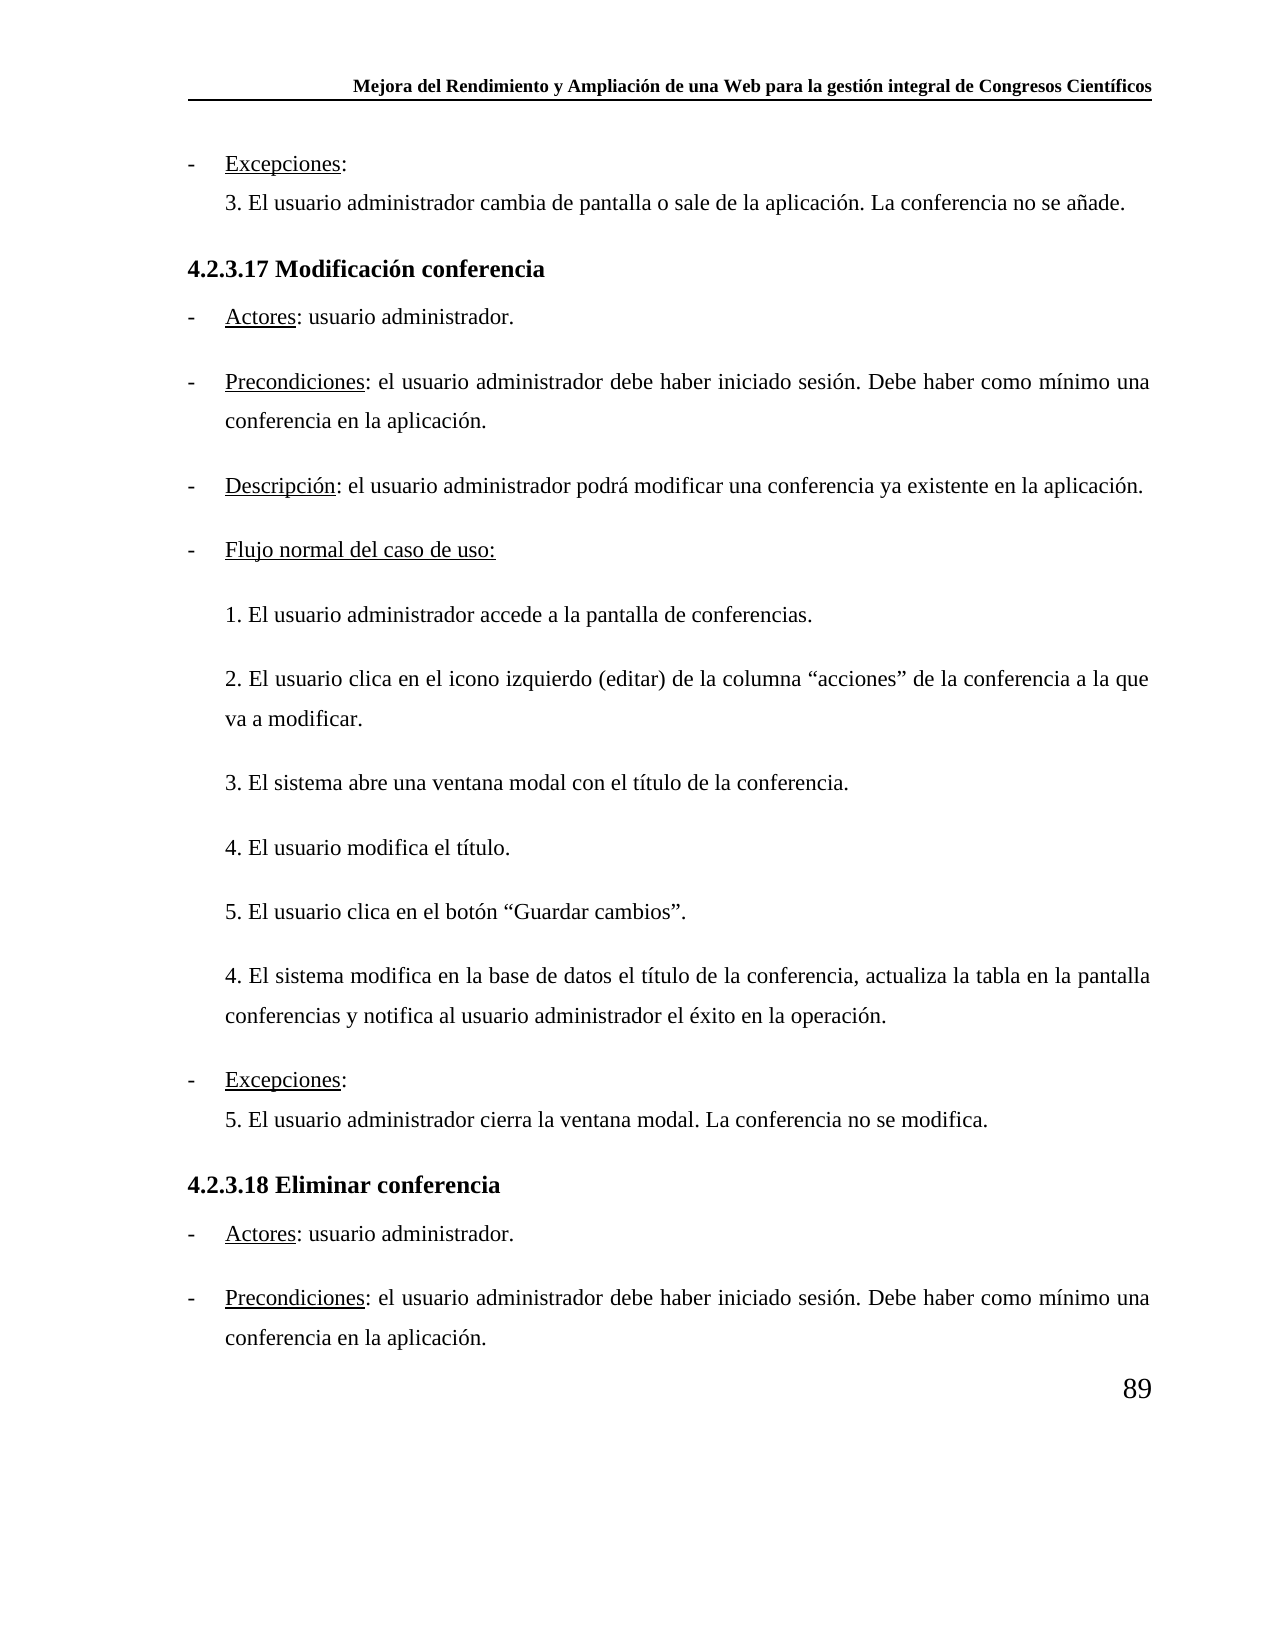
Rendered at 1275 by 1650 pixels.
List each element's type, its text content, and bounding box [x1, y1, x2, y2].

list Excepciones: 3. El usuario administrador cambia de pantalla o sale de la aplicación. La conferencia no se añade. [187, 150, 1152, 216]
list Precondiciones: el usuario administrador debe haber iniciado sesión. Debe haber como mínimo una conferencia en la aplicación. [187, 1284, 1152, 1350]
subtitle 4.2.3.18 Eliminar conferencia [187, 1171, 1152, 1199]
list Flujo normal del caso de uso: [187, 536, 1152, 563]
text 4. El usuario modifica el título. [225, 834, 1152, 860]
text 5. El usuario clica en el botón “Guardar cambios”. [225, 898, 1152, 924]
list Excepciones: 5. El usuario administrador cierra la ventana modal. La conferencia no se modifica. [187, 1067, 1152, 1132]
list Precondiciones: el usuario administrador debe haber iniciado sesión. Debe haber como mínimo una conferencia en la aplicación. [187, 368, 1152, 434]
list Actores: usuario administrador. [187, 1220, 1152, 1246]
list Actores: usuario administrador. [187, 303, 1152, 330]
text 3. El sistema abre una ventana modal con el título de la conferencia. [225, 769, 1152, 796]
text 2. El usuario clica en el icono izquierdo (editar) de la columna “acciones” de la conferencia a la que va a modificar. [225, 665, 1152, 731]
list Descripción: el usuario administrador podrá modificar una conferencia ya existente en la aplicación. [187, 472, 1152, 498]
text 4. El sistema modifica en la base de datos el título de la conferencia, actualiza la tabla en la pantalla conferencias y notifica al usuario administrador el éxito en la operación. [225, 963, 1152, 1028]
subtitle 4.2.3.17 Modificación conferencia [187, 254, 1152, 283]
text 1. El usuario administrador accede a la pantalla de conferencias. [225, 601, 1152, 627]
